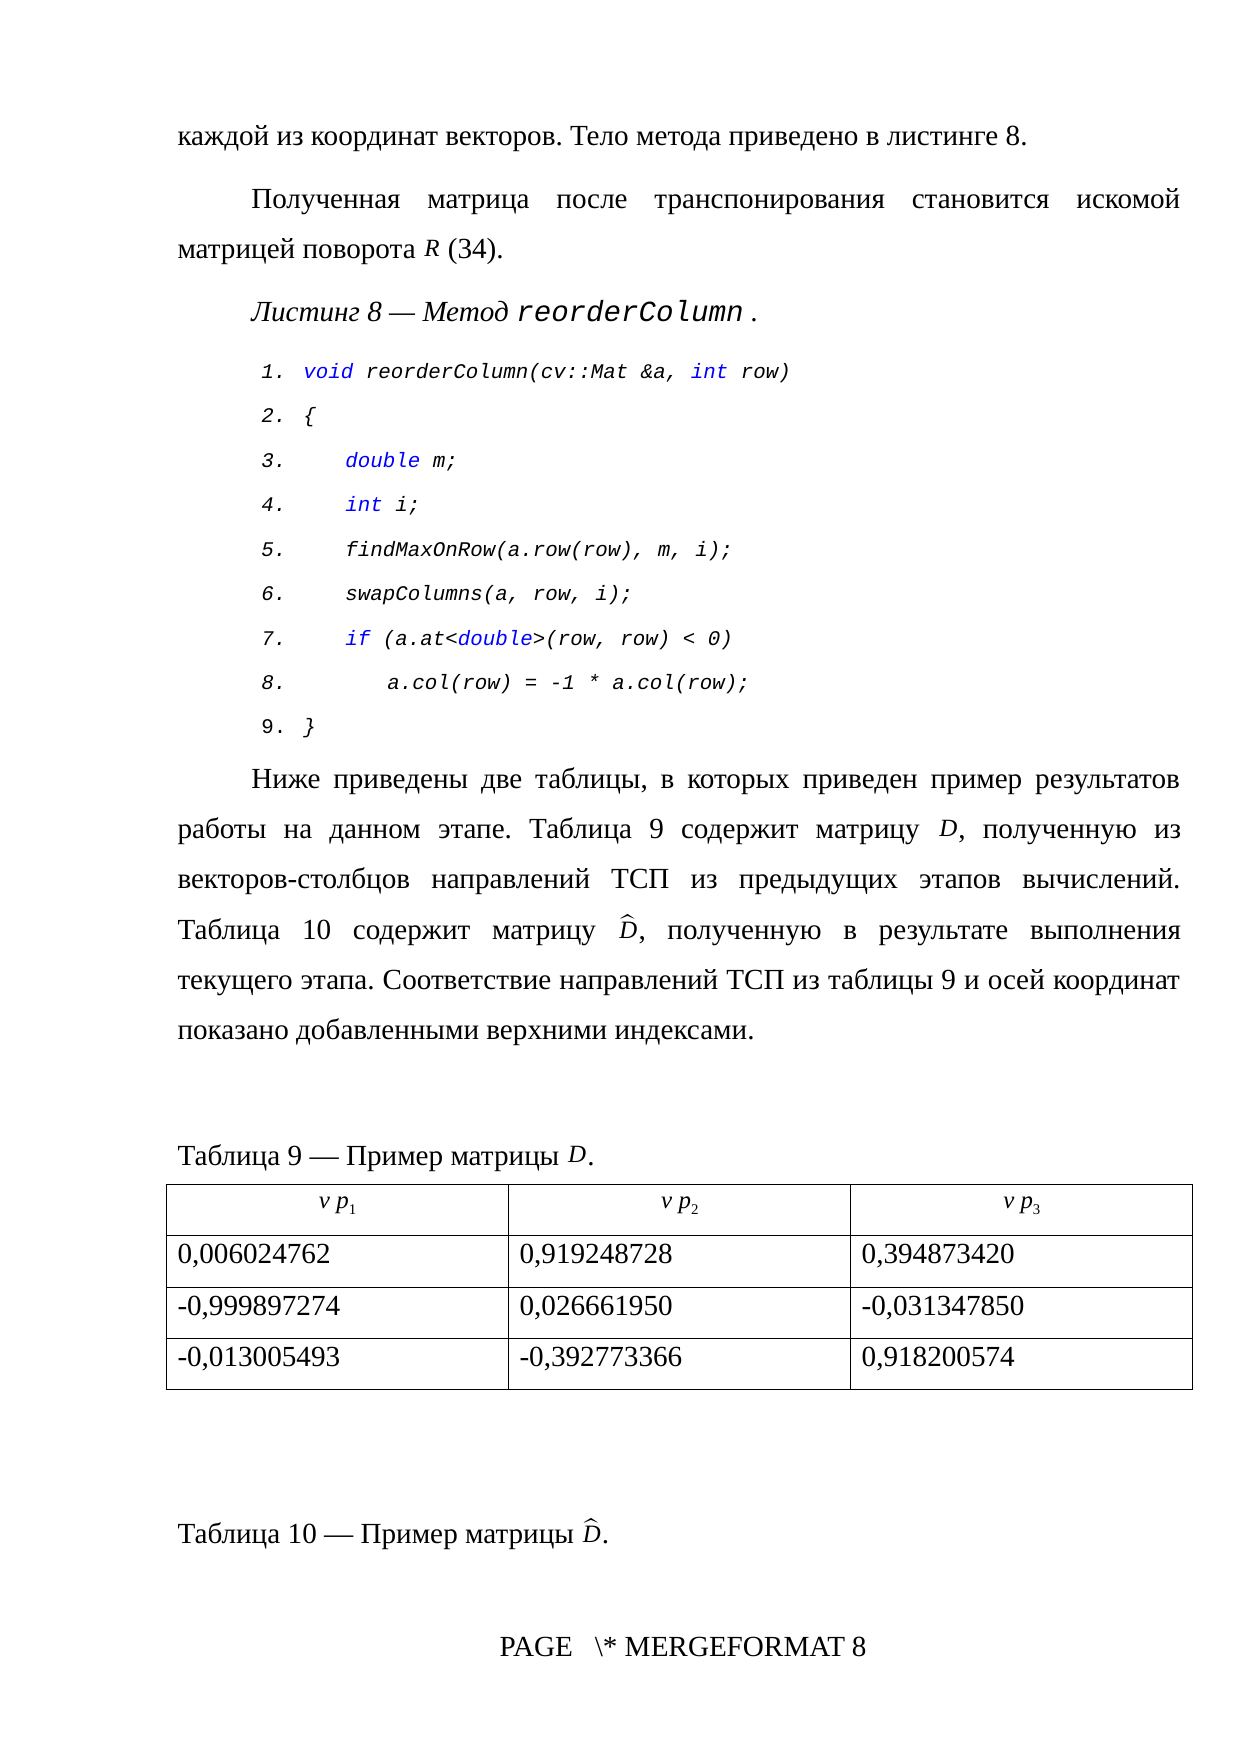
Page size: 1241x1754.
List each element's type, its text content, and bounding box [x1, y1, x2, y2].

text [177, 118, 1181, 152]
table_header [167, 1185, 508, 1235]
table_cell -0,392773366 [509, 1339, 850, 1389]
text Ниже приведены две таблицы, в которых приведен пример результатов работы на данном этапе. Таблица 9 содержит матрицу , полученную из векторов-столбцов направлений ТСП из предыдущих этапов вычислений. Таблица 10 содержит матрицу , полученную в результате выполнения текущего этапа. Соответствие направлений ТСП из таблицы 9 и осей координат показано добавленными верхними индексами. [177, 761, 1181, 1046]
list if (a.at<double>(row, row) < 0) [261, 627, 1181, 651]
table_cell 0,918200574 [851, 1339, 1192, 1389]
table_header [509, 1185, 850, 1235]
list int i; [261, 494, 1181, 518]
table_cell -0,999897274 [167, 1288, 508, 1338]
list } [261, 716, 1181, 740]
table_header [851, 1185, 1192, 1235]
table_cell 0,394873420 [851, 1236, 1192, 1287]
text Таблица 10 — Пример матрицы . [177, 1516, 1181, 1549]
list a.col(row) = -1 * a.col(row); [261, 672, 1181, 696]
text Полученная матрица после транспонирования становится искомой матрицей поворота (34). [177, 181, 1181, 265]
list void reorderColumn(cv::Mat &a, int row) [261, 361, 1181, 384]
table_cell 0,919248728 [509, 1236, 850, 1287]
table_cell 0,026661950 [509, 1288, 850, 1338]
list { [261, 405, 1181, 429]
list double m; [261, 449, 1181, 473]
table_cell -0,013005493 [167, 1339, 508, 1389]
text Таблица 9 — Пример матрицы . [177, 1138, 1181, 1172]
table_cell -0,031347850 [851, 1288, 1192, 1338]
text Листинг 8 — Метод reorderColumn . [177, 294, 1181, 330]
table_cell 0,006024762 [167, 1236, 508, 1287]
list swapColumns(a, row, i); [261, 583, 1181, 607]
list findMaxOnRow(a.row(row), m, i); [261, 538, 1181, 562]
